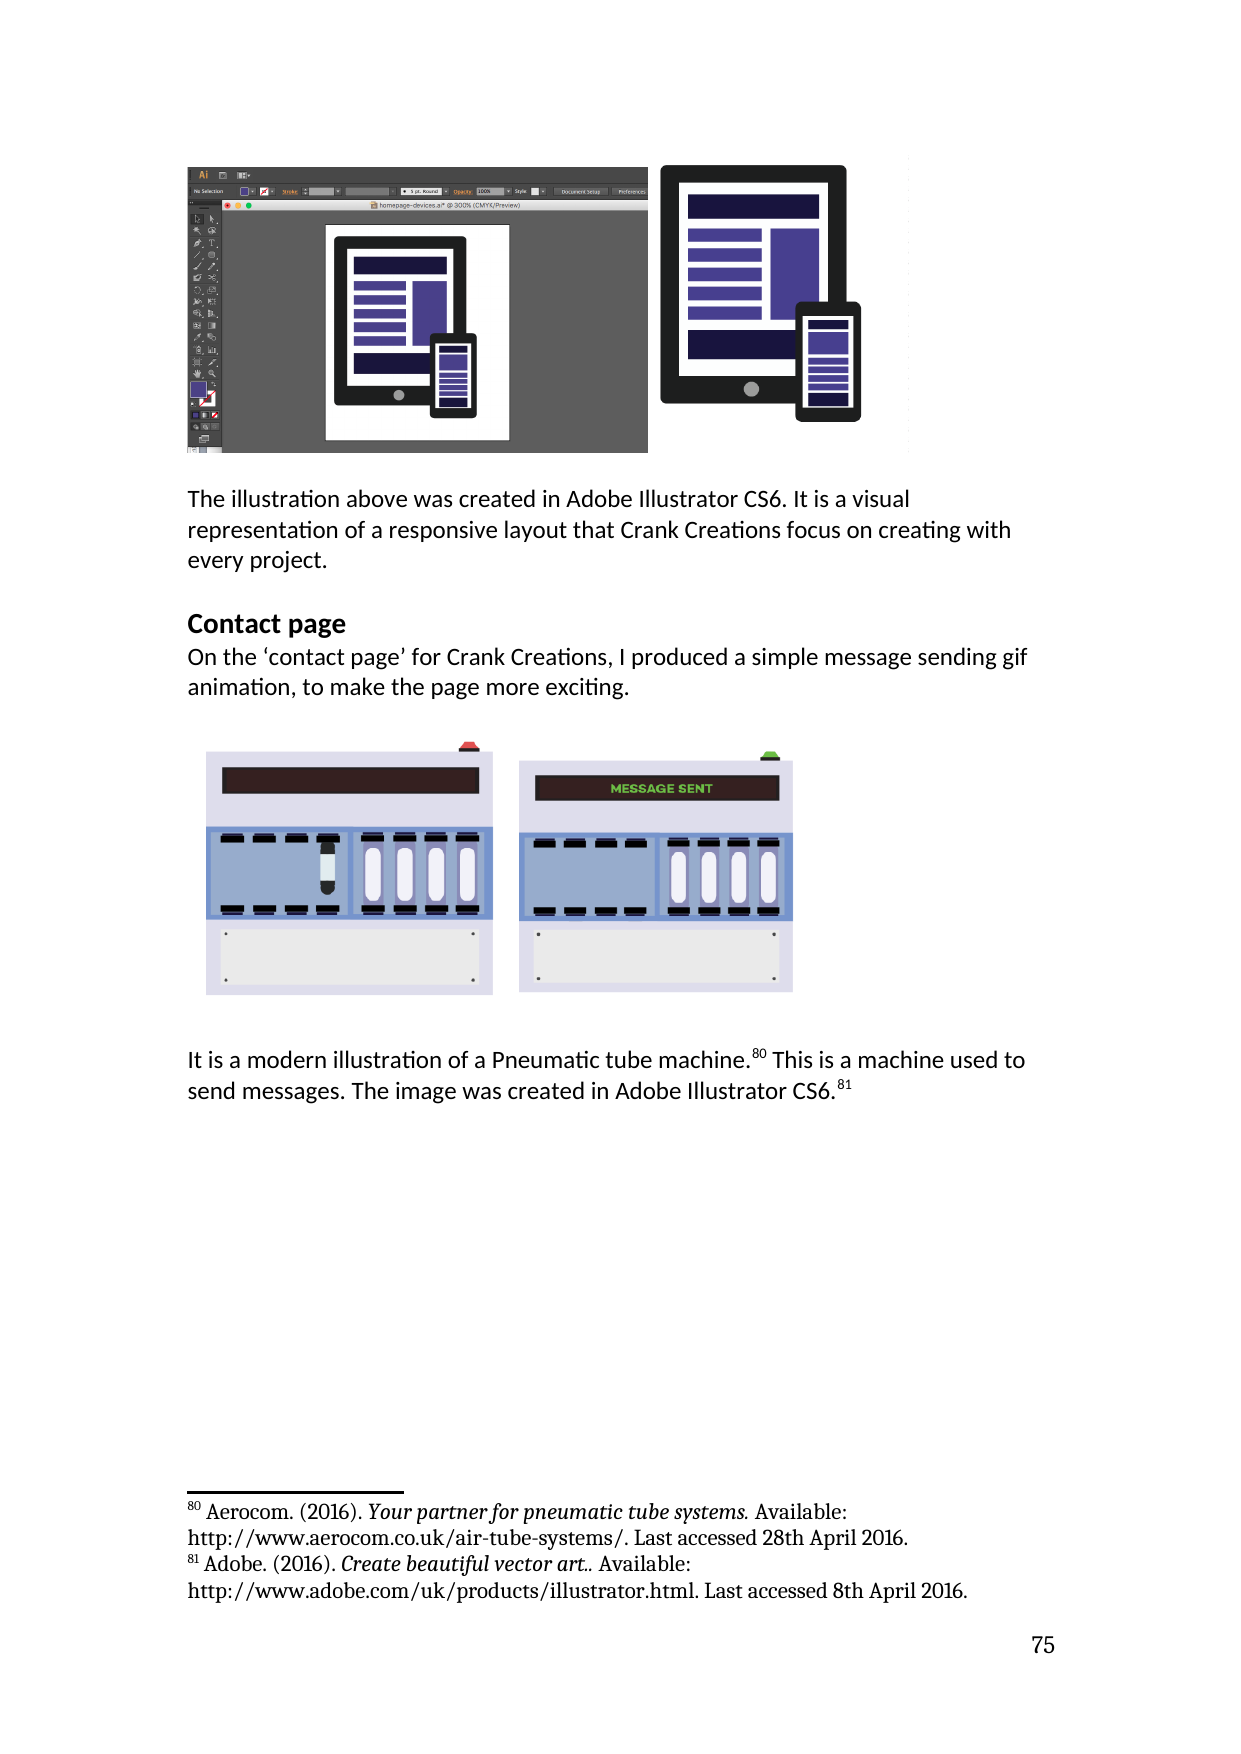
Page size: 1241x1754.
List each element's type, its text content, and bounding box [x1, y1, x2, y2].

text It is a modern illustration of a Pneumatic tube machine. This is a machine used to send messages. The image was created in Adobe Illustrator CS6. [187, 1044, 1049, 1105]
text On the ‘contact page’ for Crank Creations, I produced a simple message sending gif animation, to make the page more exciting. [187, 641, 1049, 702]
text The illustration above was created in Adobe Illustrator CS6. It is a visual representation of a responsive layout that Crank Creations focus on creating with every project. Contact page [187, 483, 1049, 641]
picture [187, 732, 805, 1014]
picture [187, 150, 909, 453]
